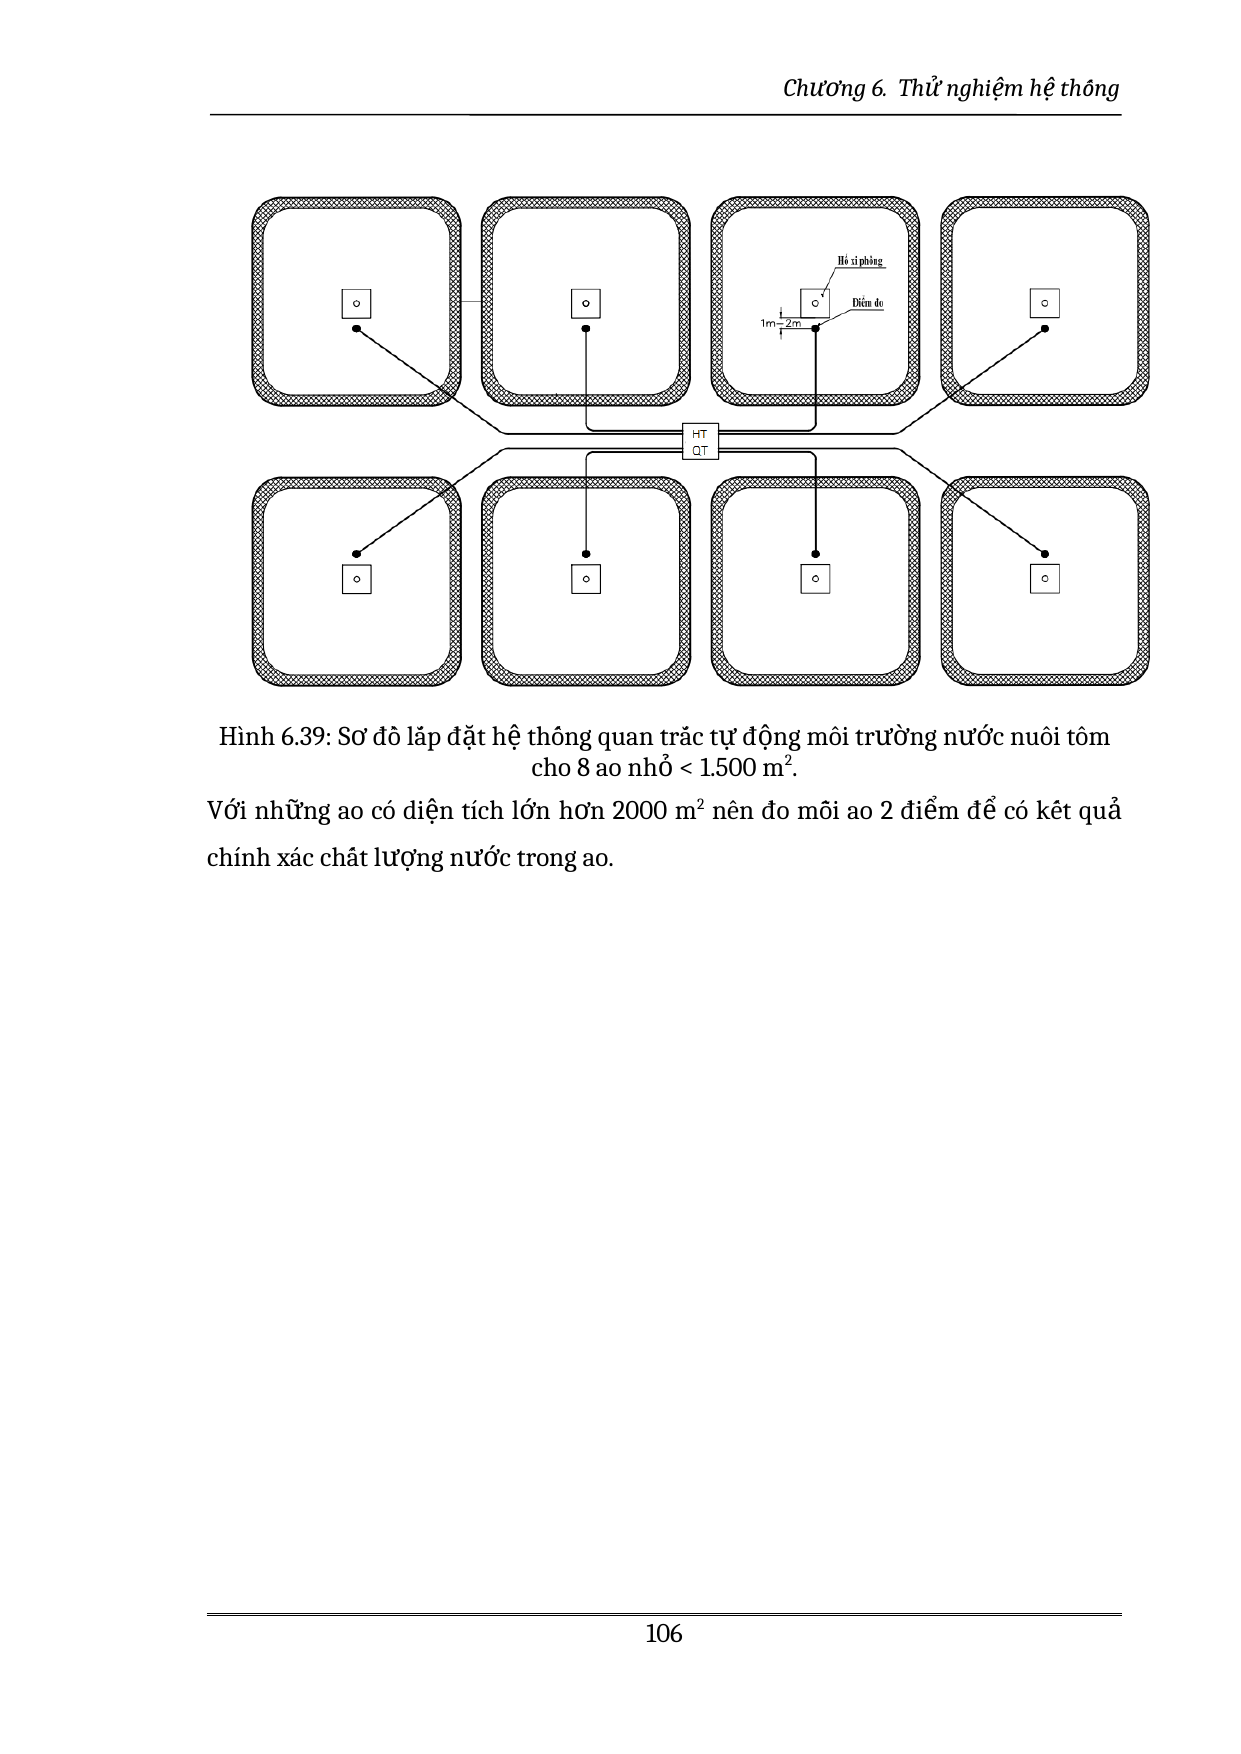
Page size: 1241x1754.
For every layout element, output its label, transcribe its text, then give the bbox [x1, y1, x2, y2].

picture [244, 177, 1160, 693]
text Với những ao có diện tích lớn hơn 2000 m2 nên đo mỗi ao 2 điểm để có kết quả chính xác chất lượng nước trong ao. [207, 795, 1122, 873]
